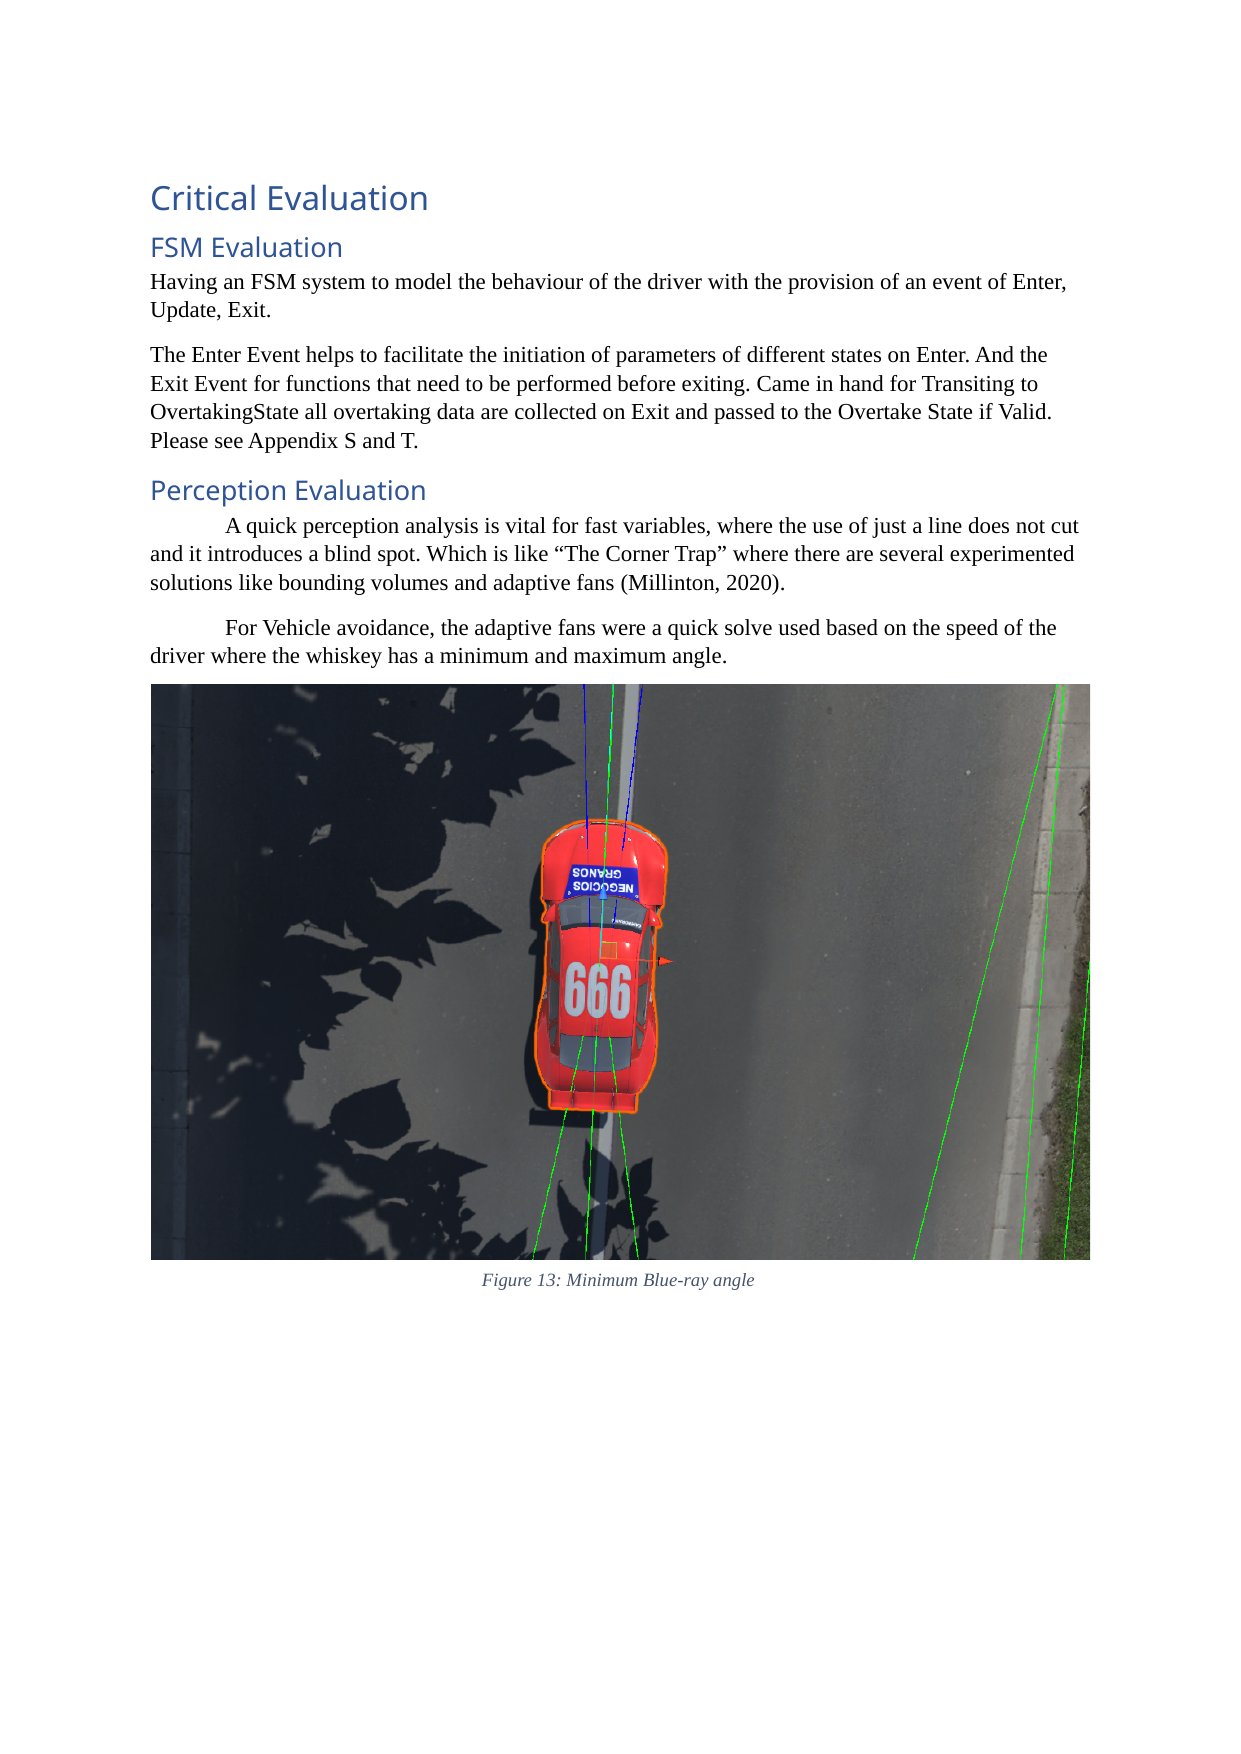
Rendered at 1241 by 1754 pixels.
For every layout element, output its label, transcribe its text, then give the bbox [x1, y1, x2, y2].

text The Enter Event helps to facilitate the initiation of parameters of different states on Enter. And the Exit Event for functions that need to be performed before exiting. Came in hand for Transiting to OvertakingState all overtaking data are collected on Exit and passed to the Overtake State if Valid. Please see Appendix S and T. [150, 341, 1090, 453]
text A quick perception analysis is vital for fast variables, where the use of just a line does not cut and it introduces a blind spot. Which is like “The Corner Trap” where there are several experimented solutions like bounding volumes and adaptive fans . [150, 512, 1090, 595]
text Having an FSM system to model the behaviour of the driver with the provision of an event of Enter, Update, Exit. [150, 268, 1090, 323]
subtitle Perception Evaluation [150, 472, 1090, 509]
text For Vehicle avoidance, the adaptive fans were a quick solve used based on the speed of the driver where the whiskey has a minimum and maximum angle. [150, 614, 1090, 668]
subtitle FSM Evaluation [150, 228, 1090, 265]
subtitle Critical Evaluation [150, 175, 1090, 220]
picture [151, 684, 1091, 1260]
